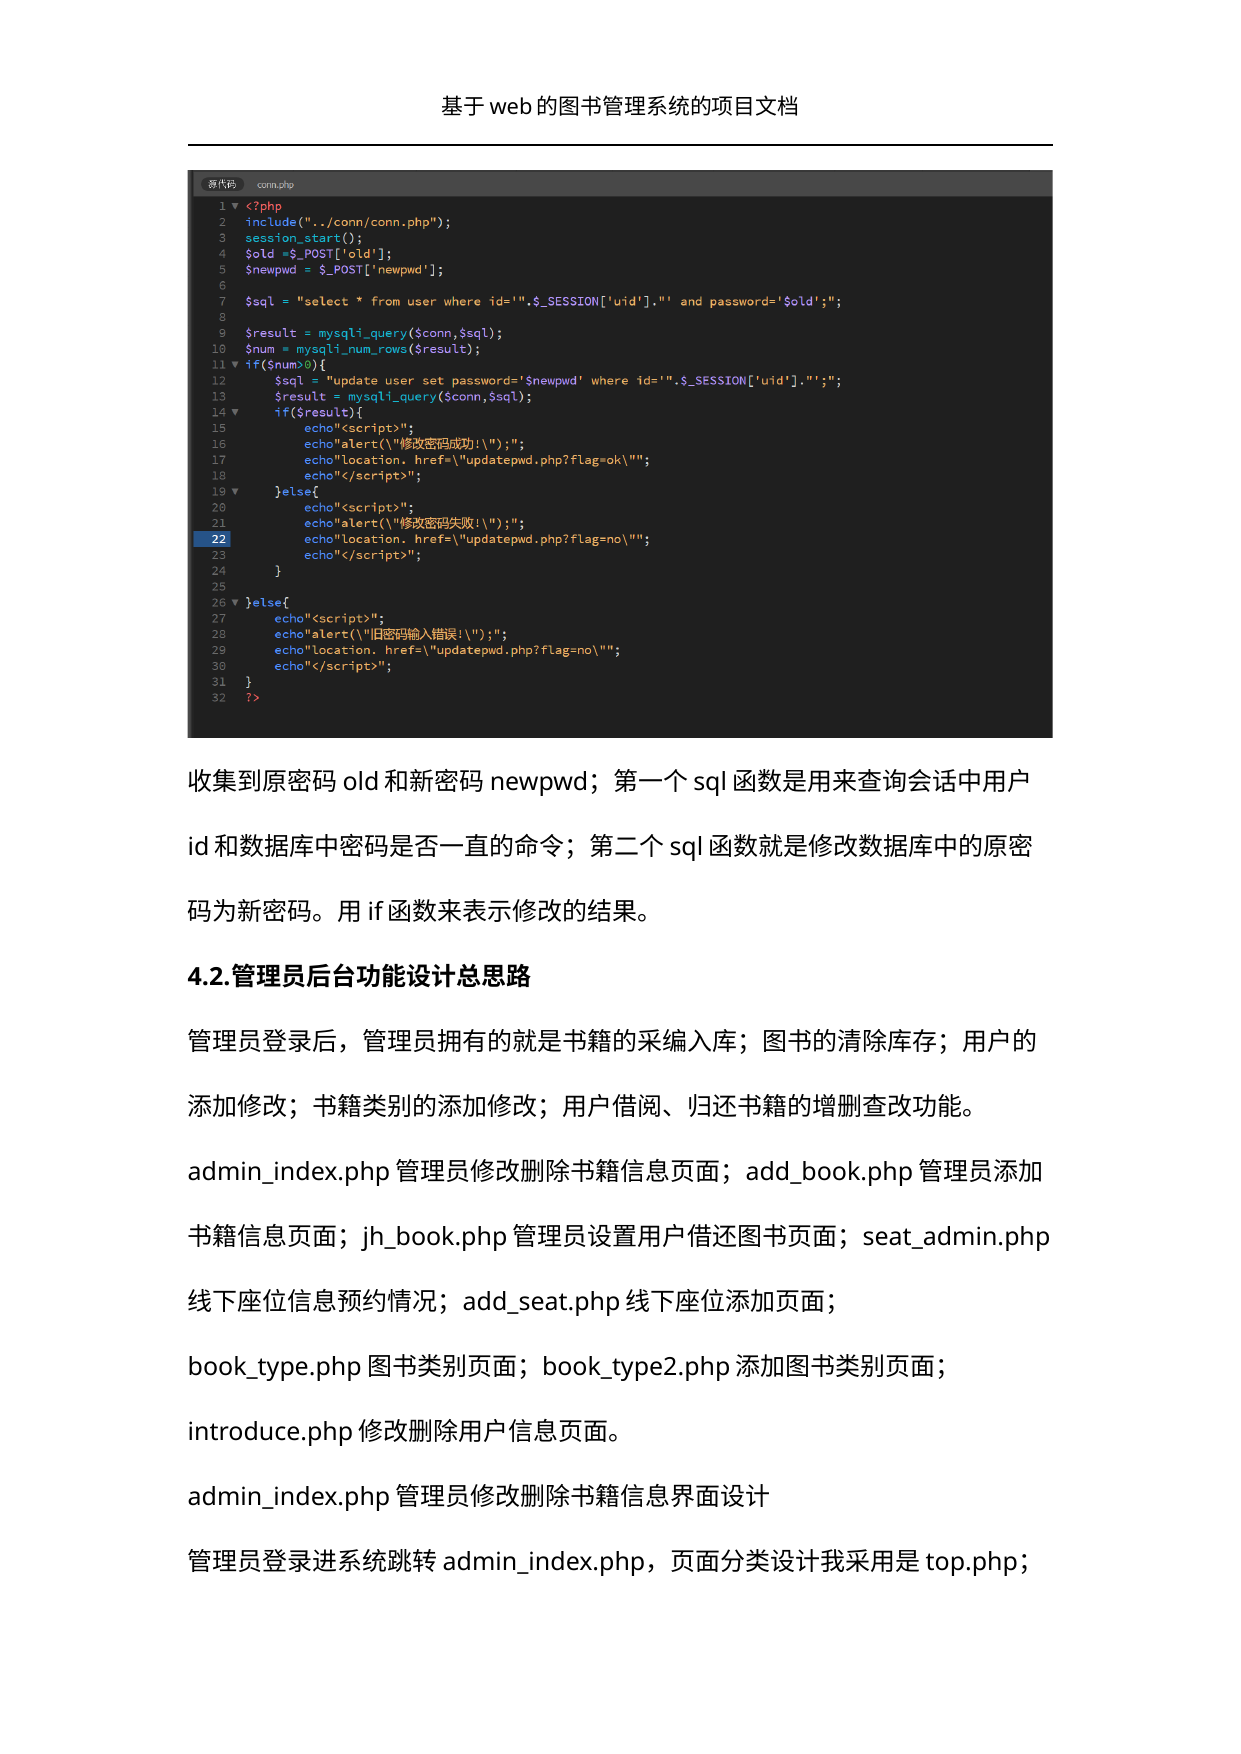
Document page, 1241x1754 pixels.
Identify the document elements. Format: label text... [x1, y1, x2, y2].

list 管理员后台功能设计总思路 [187, 942, 1053, 1007]
text 管理员登录后，管理员拥有的就是书籍的采编入库；图书的清除库存；用户的添加修改；书籍类别的添加修改；用户借阅、归还书籍的增删查改功能。 [187, 1007, 1053, 1137]
text 收集到原密码old和新密码newpwd；第一个sql函数是用来查询会话中用户id和数据库中密码是否一直的命令；第二个sql函数就是修改数据库中的原密码为新密码。用if函数来表示修改的结果。 [187, 747, 1053, 942]
text admin_index.php管理员修改删除书籍信息界面设计 [187, 1462, 1053, 1527]
text book_type.php图书类别页面；book_type2.php添加图书类别页面；introduce.php修改删除用户信息页面。 [187, 1332, 1053, 1462]
text 管理员登录进系统跳转admin_index.php，页面分类设计我采用是top.php； [187, 1527, 1053, 1592]
text admin_index.php管理员修改删除书籍信息页面；add_book.php管理员添加书籍信息页面；jh_book.php管理员设置用户借还图书页面；seat_admin.php线下座位信息预约情况；add_seat.php线下座位添加页面； [187, 1137, 1053, 1332]
picture [187, 170, 1053, 738]
